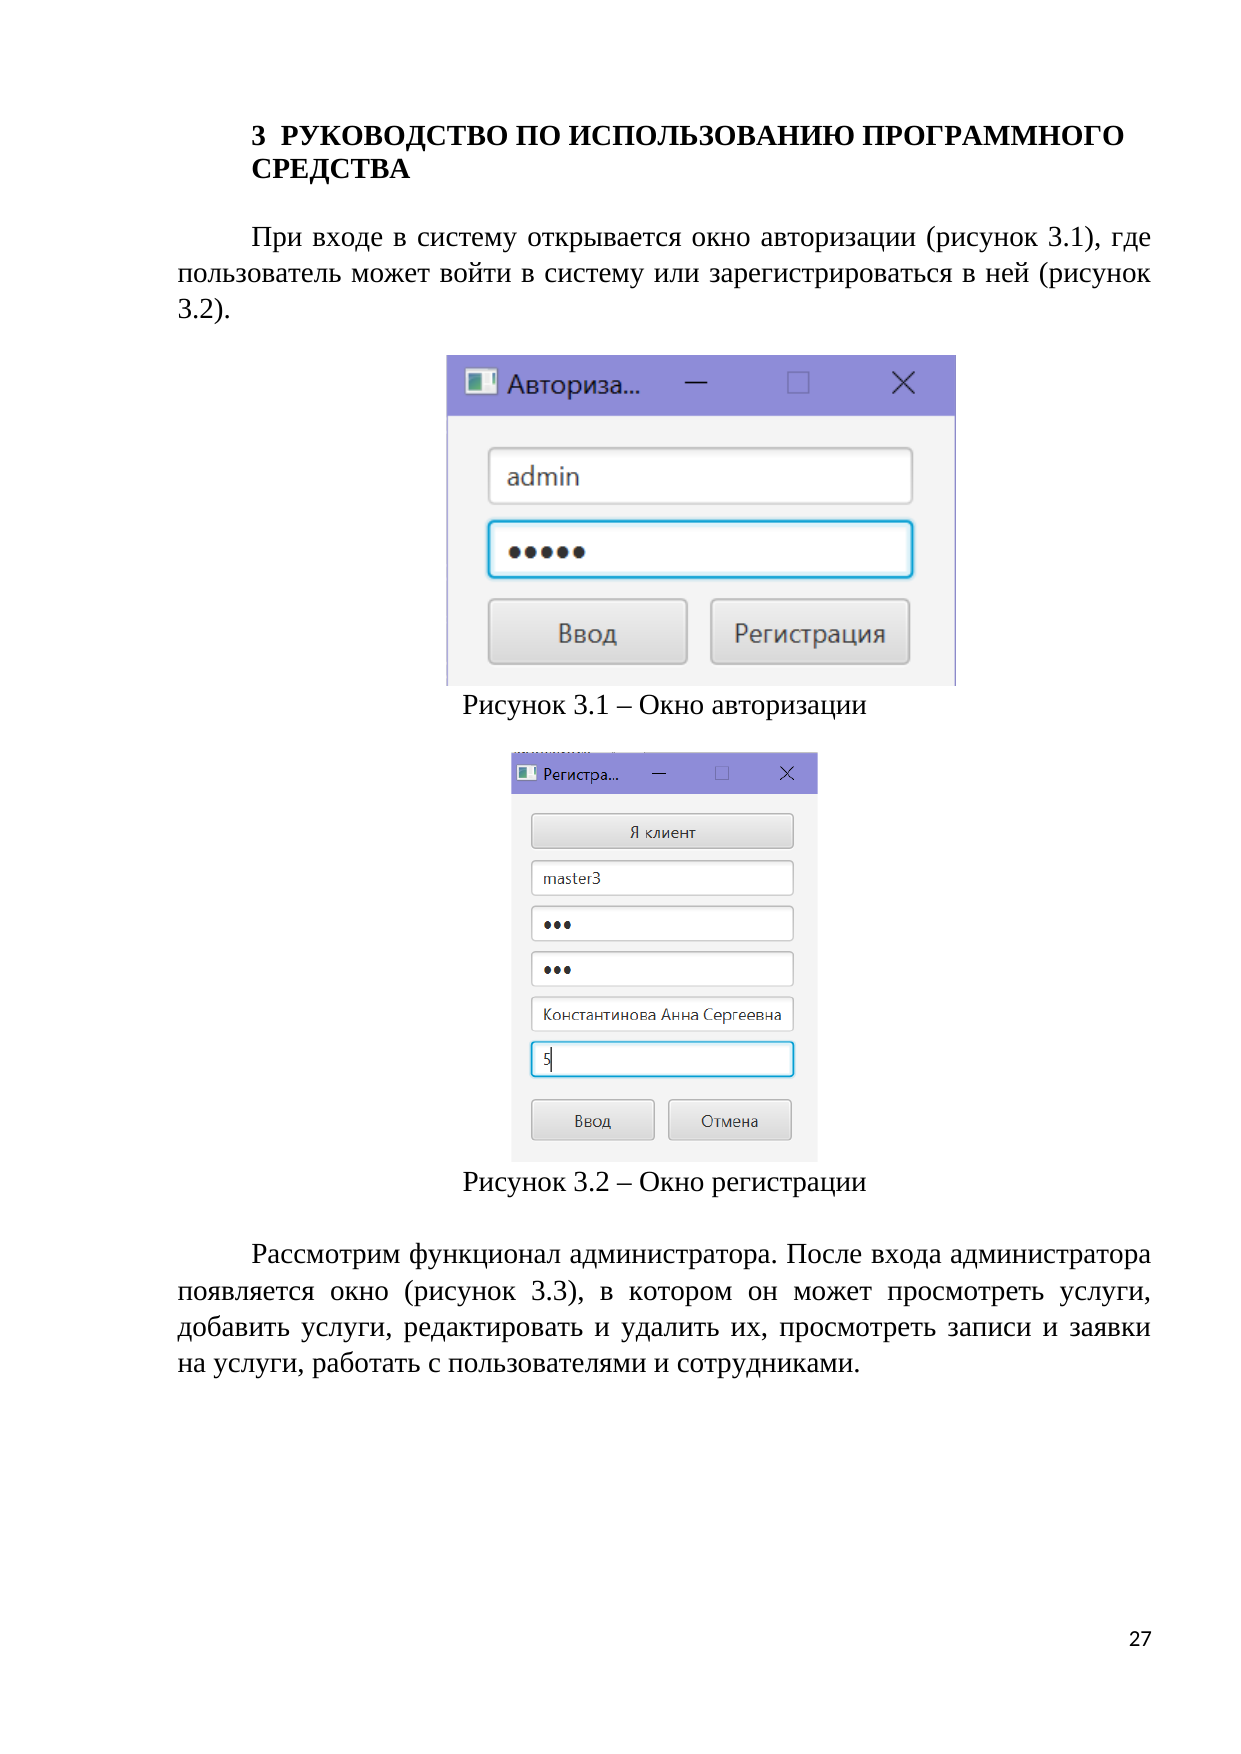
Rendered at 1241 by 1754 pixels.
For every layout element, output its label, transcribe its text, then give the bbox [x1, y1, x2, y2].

picture [446, 355, 956, 686]
text Рисунок 3.1 – Окно авторизации [177, 687, 1152, 721]
text При входе в систему открывается окно авторизации (рисунок 3.1), где пользователь может войти в систему или зарегистрироваться в ней (рисунок 3.2). [177, 219, 1152, 324]
text Рисунок 3.2 – Окно регистрации [177, 1164, 1152, 1198]
text Рассмотрим функционал администратора. После входа администратора появляется окно (рисунок 3.3), в котором он может просмотреть услуги, добавить услуги, редактировать и удалить их, просмотреть записи и заявки на услуги, работать с пользователями и сотрудниками. [177, 1236, 1152, 1378]
list РУКОВОДСТВО ПО ИСПОЛЬЗОВАНИЮ ПРОГРАММНОГО СРЕДСТВА [251, 118, 1152, 185]
picture [511, 752, 818, 1162]
